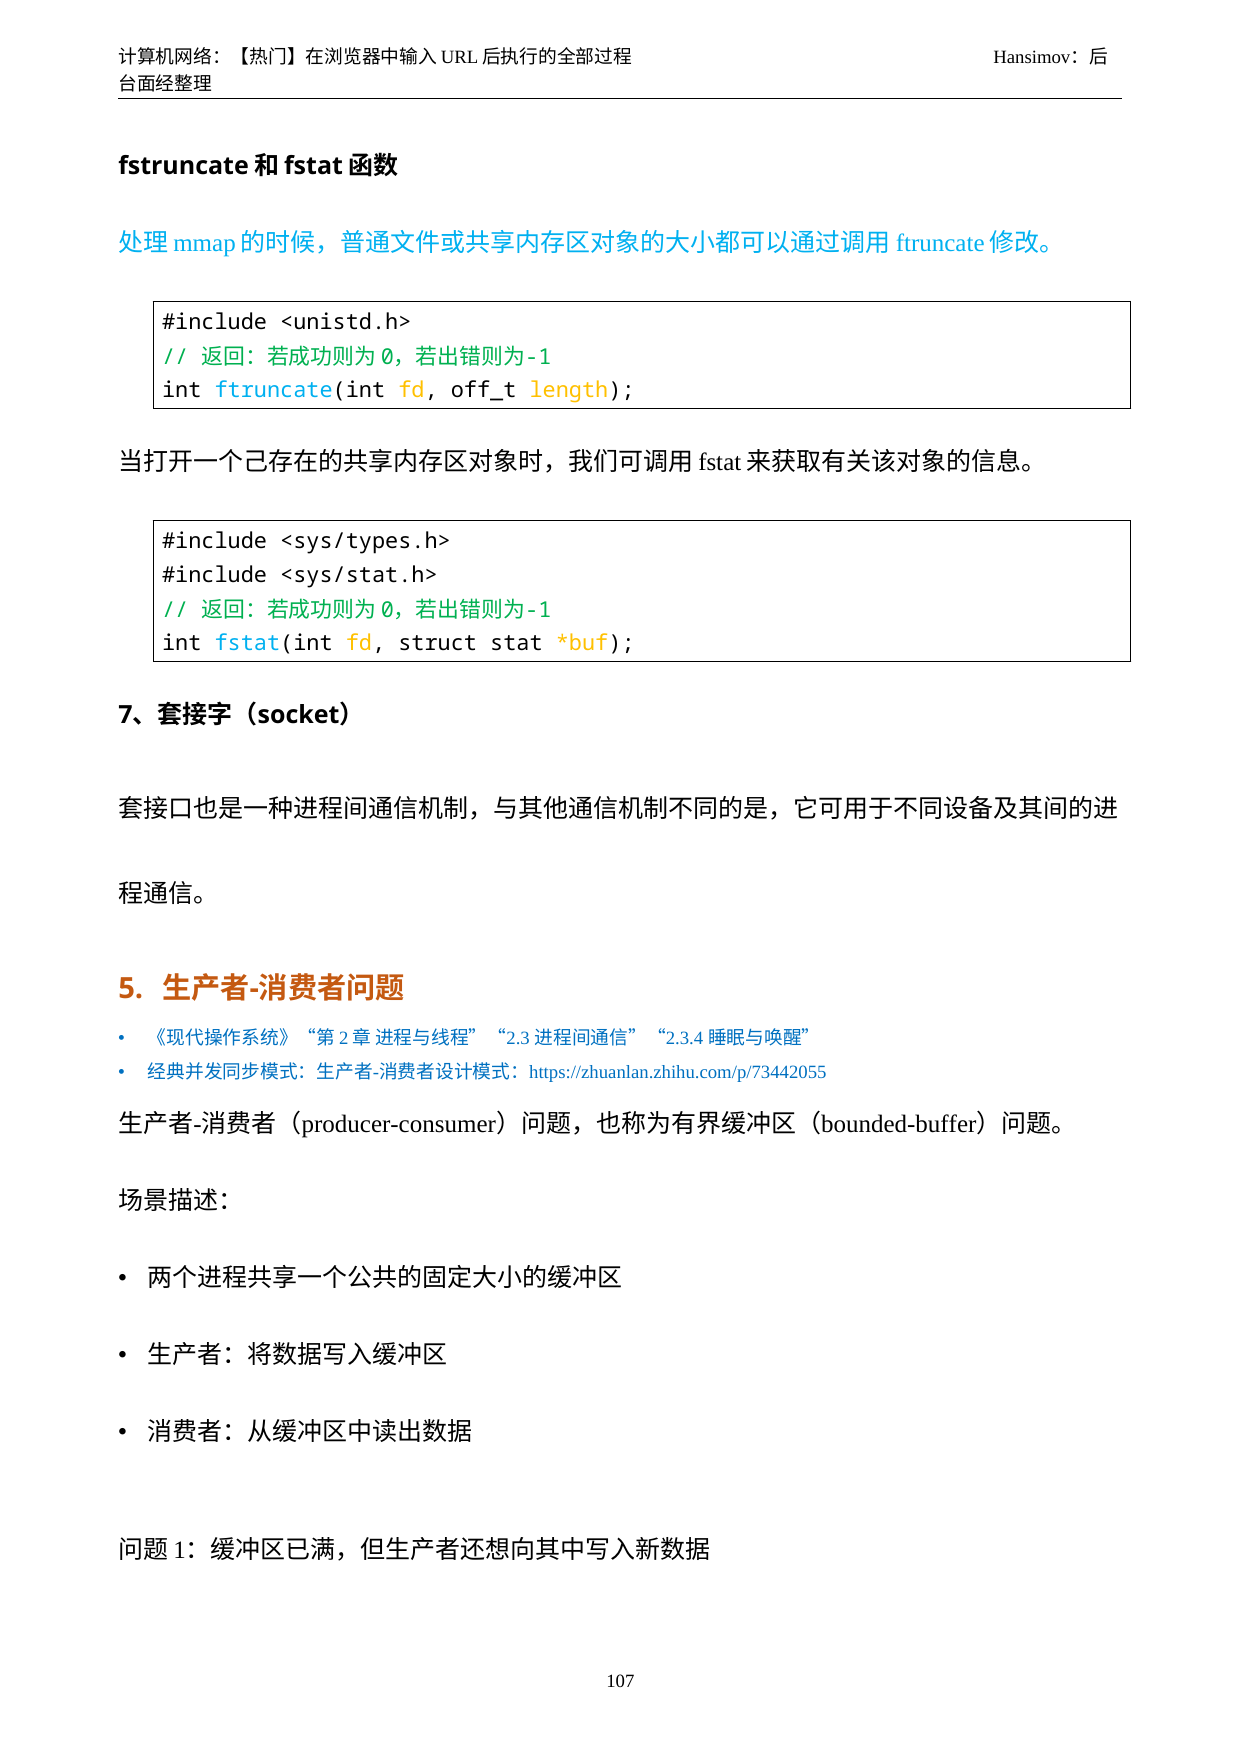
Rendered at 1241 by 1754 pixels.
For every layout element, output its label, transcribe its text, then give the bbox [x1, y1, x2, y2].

text 处理mmap的时候，普通文件或共享内存区对象的大小都可以通过调用ftruncate修改。 [118, 207, 1122, 275]
list int fstat(int fd, struct stat *buf); [154, 622, 1130, 661]
text 生产者-消费者（producer-consumer）问题，也称为有界缓冲区（bounded-buffer）问题。 [118, 1088, 1122, 1156]
text 生产者：将数据写入缓冲区 [118, 1318, 1122, 1386]
list // 返回：若成功则为0，若出错则为-1 [154, 335, 1130, 369]
text 经典并发同步模式：生产者-消费者设计模式：https://zhuanlan.zhihu.com/p/73442055 [118, 1054, 1122, 1088]
list #include <sys/types.h> [154, 521, 1130, 554]
subtitle 7、套接字（socket） [118, 679, 1097, 747]
list // 返回：若成功则为0，若出错则为-1 [154, 588, 1130, 622]
text 《现代操作系统》“第2章 进程与线程”“2.3 进程间通信”“2.3.4 睡眠与唤醒” [118, 1020, 1122, 1054]
text 问题1：缓冲区已满，但生产者还想向其中写入新数据 [118, 1514, 1122, 1582]
list #include <unistd.h> [154, 302, 1130, 335]
text 当打开一个己存在的共享内存区对象时，我们可调用fstat来获取有关该对象的信息。 [118, 426, 1122, 494]
text 套接口也是一种进程间通信机制，与其他通信机制不同的是，它可用于不同设备及其间的进程通信。 [118, 773, 1122, 926]
list int ftruncate(int fd, off_t length); [154, 369, 1130, 408]
subtitle 生产者-消费者问题 [118, 952, 1122, 1020]
text 场景描述： [118, 1164, 1122, 1232]
list #include <sys/stat.h> [154, 554, 1130, 588]
subtitle fstruncate和fstat函数 [118, 130, 1122, 198]
text 两个进程共享一个公共的固定大小的缓冲区 [118, 1242, 1122, 1309]
text 消费者：从缓冲区中读出数据 [118, 1396, 1122, 1463]
